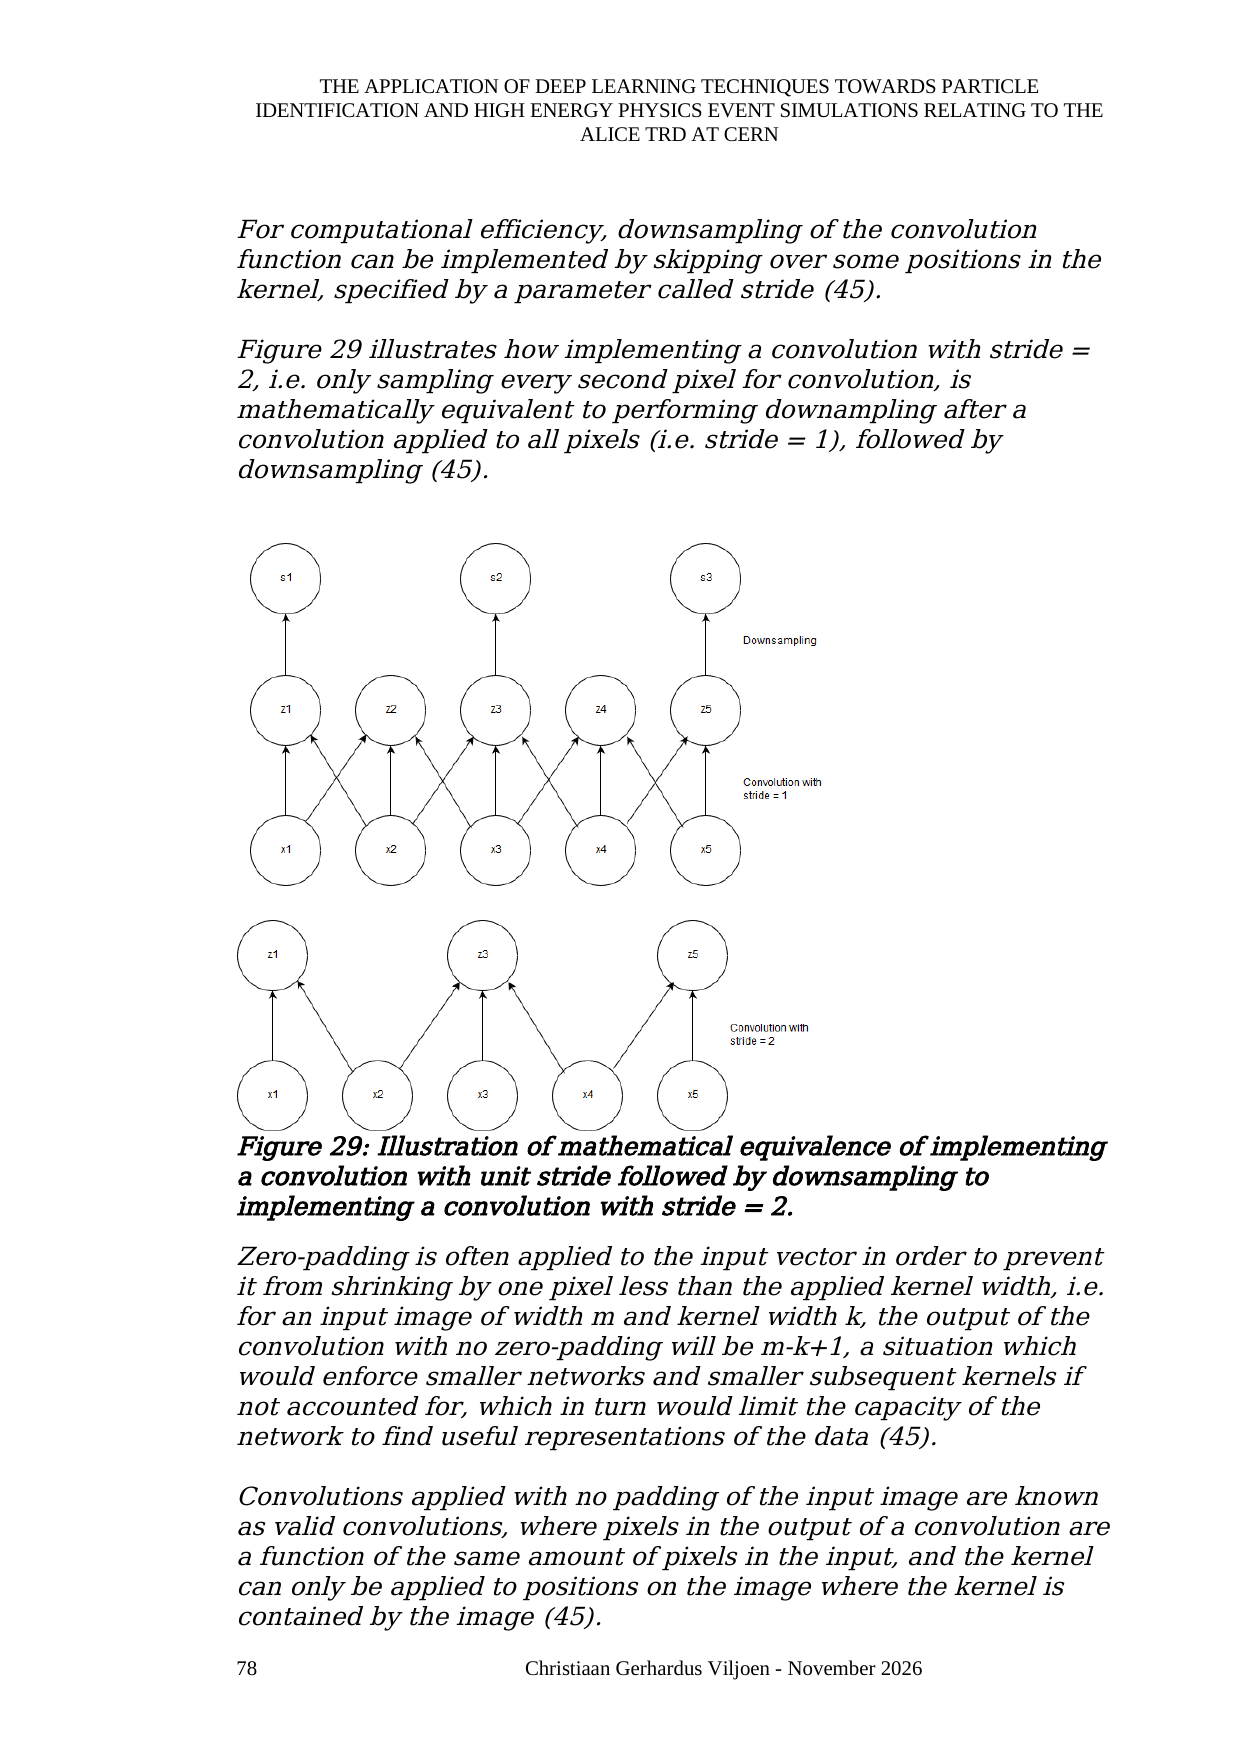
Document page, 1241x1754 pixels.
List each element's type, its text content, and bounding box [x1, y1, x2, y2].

text Figure 29: Illustration of mathematical equivalence of implementing a convolution with unit stride followed by downsampling to implementing a convolution with stride = 2. [236, 1130, 1122, 1220]
text Figure 30 illustrates how implementing a convolution with stride = 2, i.e. only sampling every second pixel for convolution, is mathematically equivalent to performing downampling after a convolution applied to all pixels (i.e. stride = 1), followed by downsampling . [236, 333, 1122, 483]
text Zero-padding is often applied to the input vector in order to prevent it from shrinking by one pixel less than the applied kernel width, i.e. for an input image of width m and kernel width k, the output of the convolution with no zero-padding will be m-k+1, a situation which would enforce smaller networks and smaller subsequent kernels if not accounted for, which in turn would limit the capacity of the network to find useful representations of the data . [236, 1241, 1122, 1451]
text Convolutions applied with no padding of the input image are known as valid convolutions, where pixels in the output of a convolution are a function of the same amount of pixels in the input, and the kernel can only be applied to positions on the image where the kernel is contained by the image . [236, 1481, 1122, 1631]
text For computational efficiency, downsampling of the convolution function can be implemented by skipping over some positions in the kernel, specified by a parameter called stride . [236, 213, 1122, 303]
picture [236, 543, 838, 1131]
